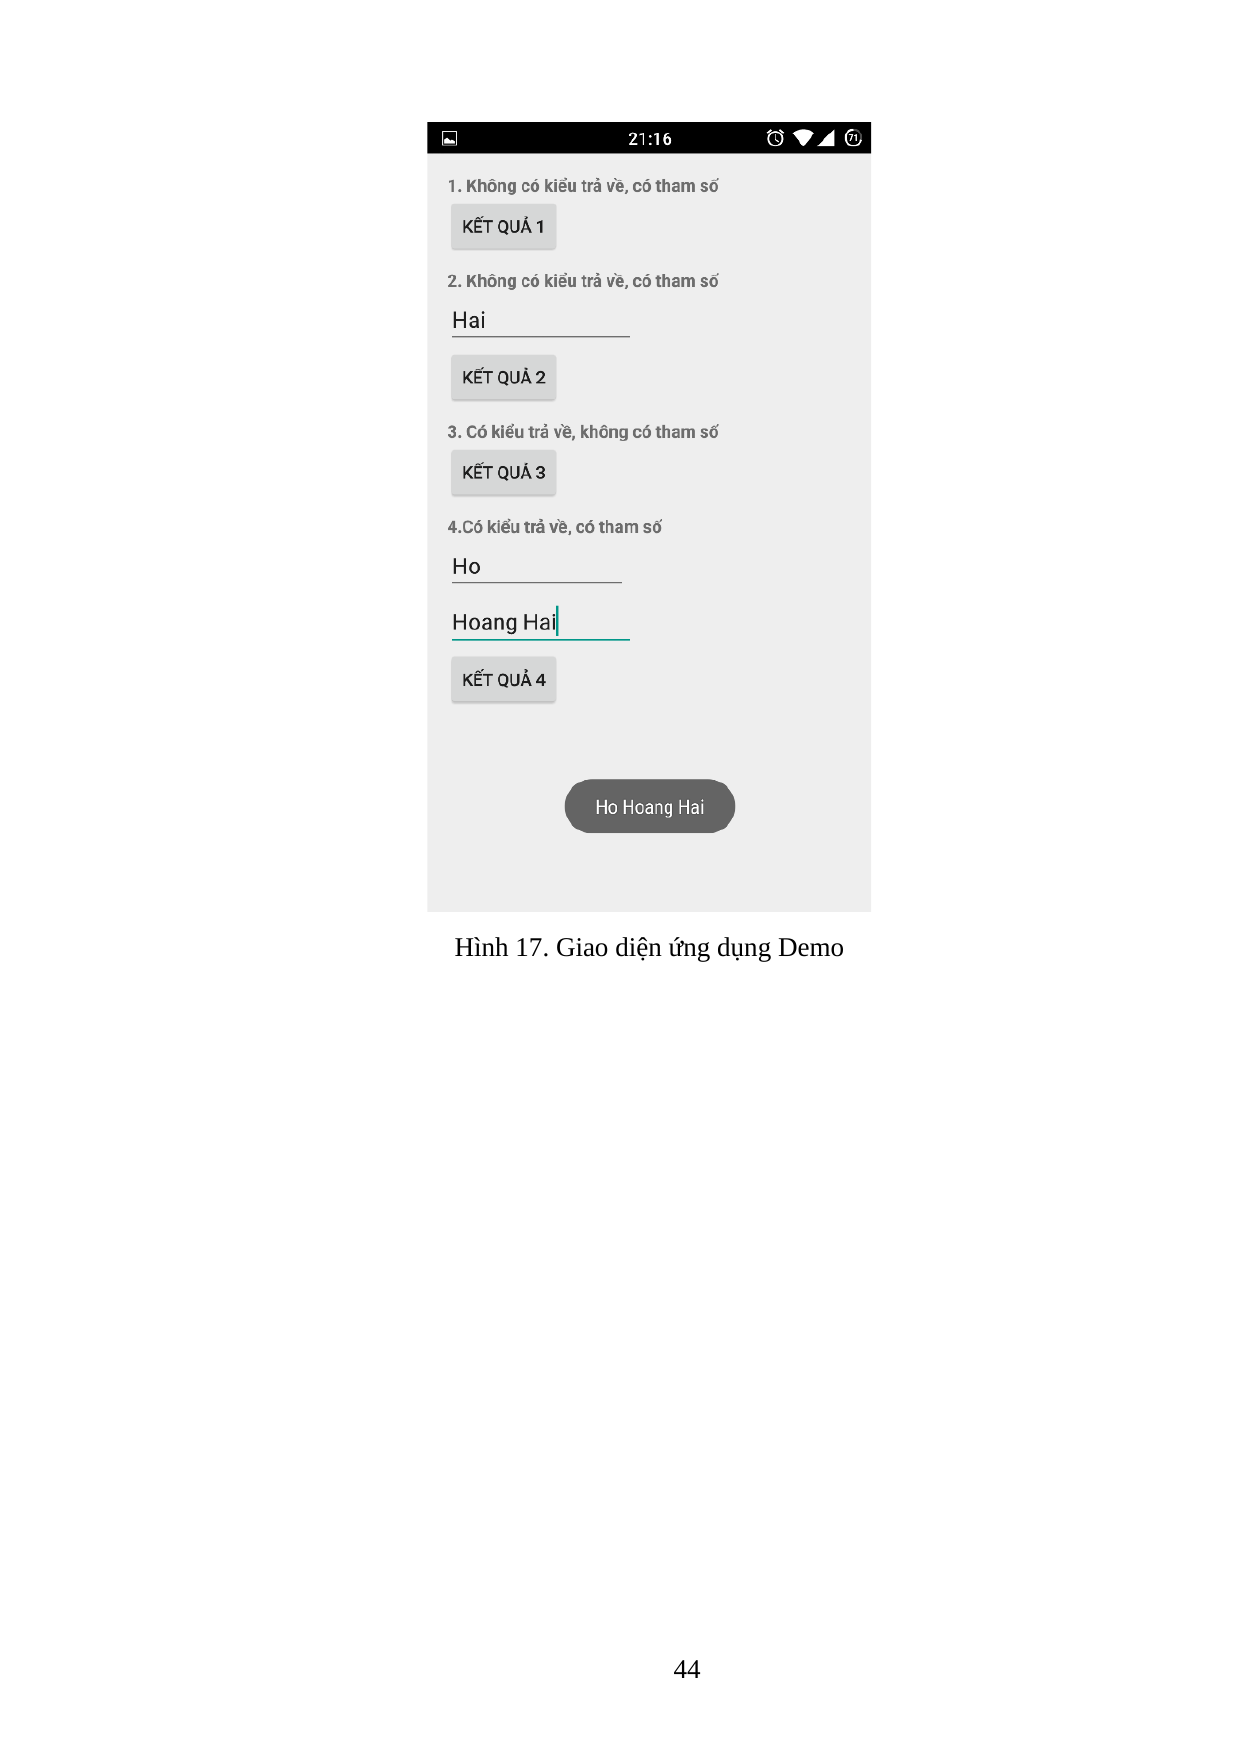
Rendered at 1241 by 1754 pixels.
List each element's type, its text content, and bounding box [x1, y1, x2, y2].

picture [427, 122, 872, 912]
text Hình 17. Giao diện ứng dụng Demo [160, 931, 1138, 962]
